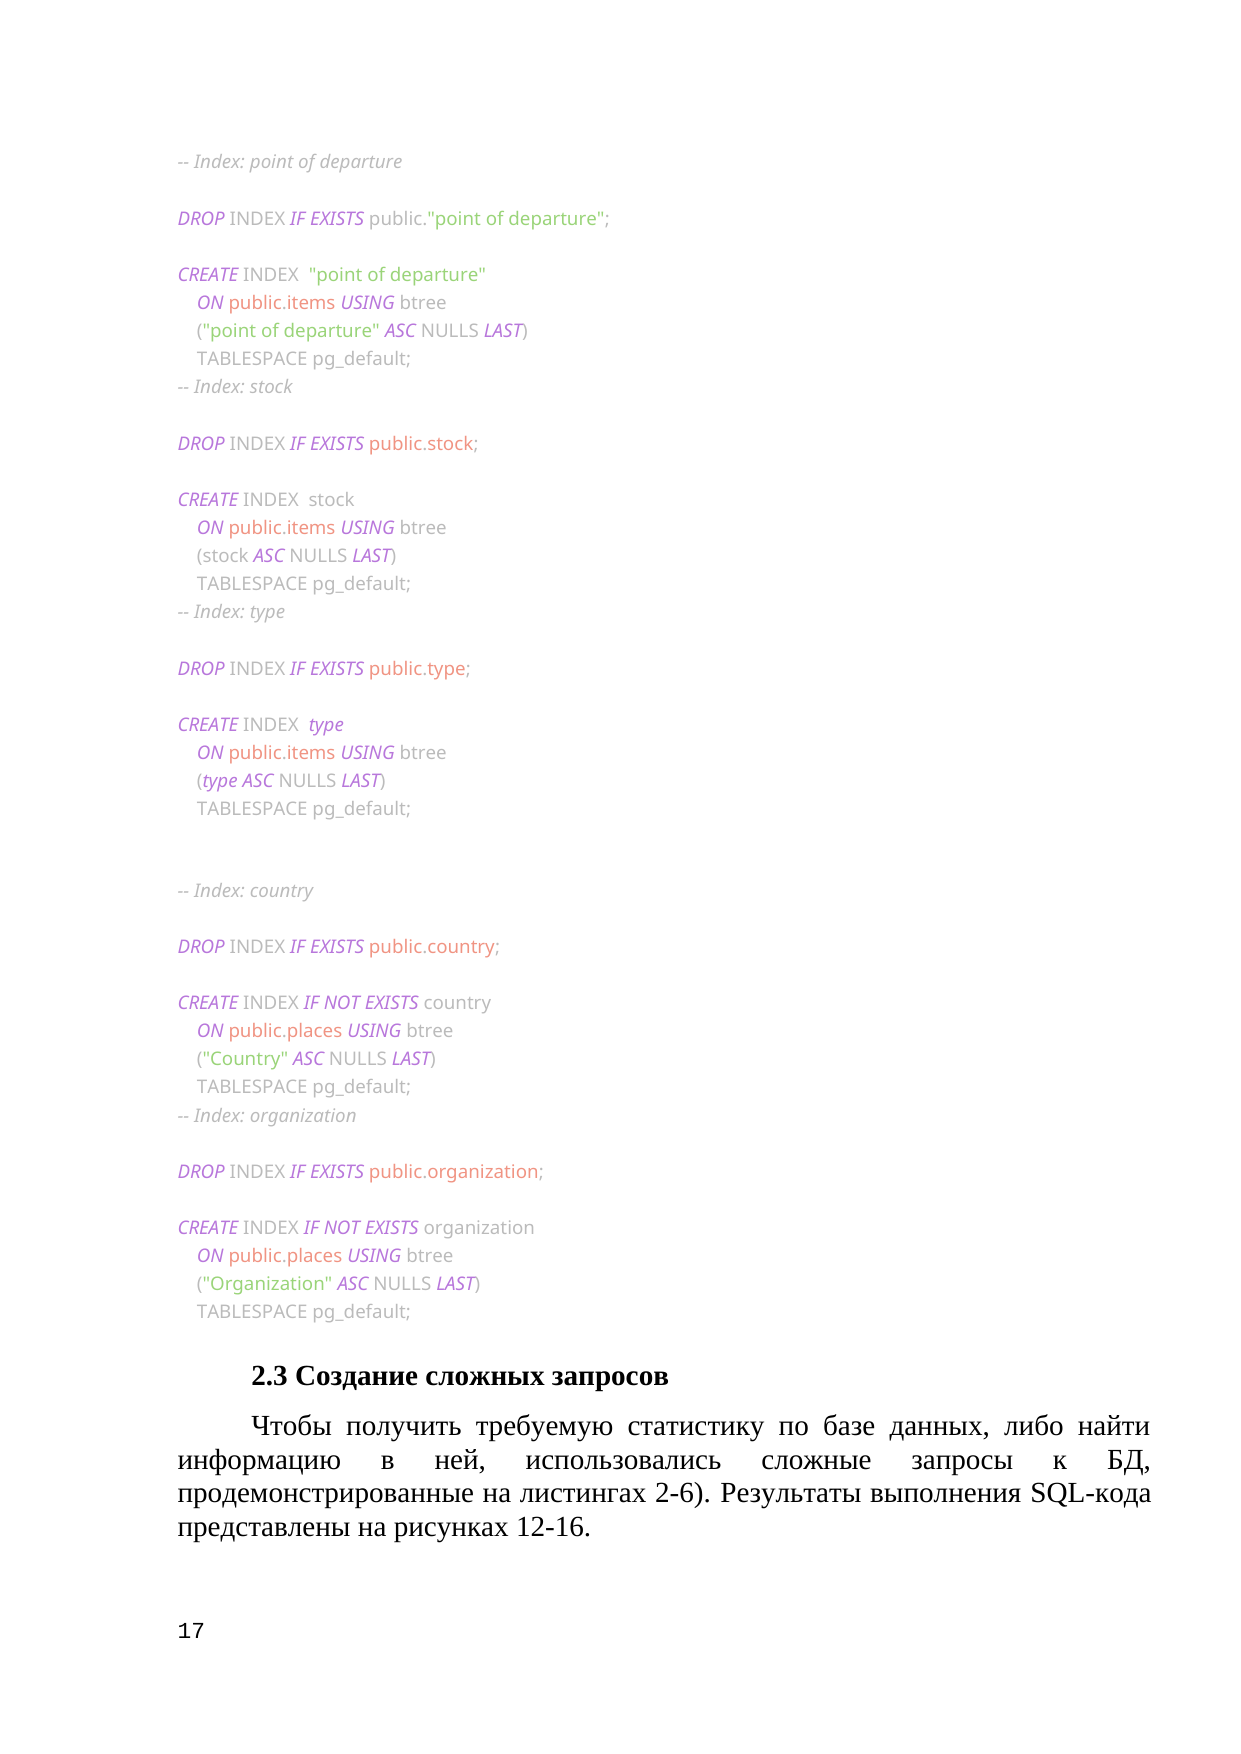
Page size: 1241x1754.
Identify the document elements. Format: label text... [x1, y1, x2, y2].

text TABLESPACE pg_default; [177, 1296, 1152, 1324]
text CREATE INDEX IF NOT EXISTS country [177, 987, 1152, 1015]
text CREATE INDEX stock [177, 484, 1152, 512]
text Чтобы получить требуемую статистику по базе данных, либо найти информацию в ней, использовались сложные запросы к БД, продемонстрированные на листингах 2-6). Результаты выполнения SQL-кода представлены на рисунках 12-16. [177, 1408, 1152, 1542]
text DROP INDEX IF EXISTS public.country; [177, 931, 1152, 959]
text CREATE INDEX "point of departure" [177, 259, 1152, 287]
subtitle 2.3 Создание сложных запросов [192, 1358, 1152, 1391]
text -- Index: stock [177, 371, 1152, 399]
text -- Index: organization [177, 1099, 1152, 1127]
text -- Index: point of departure [177, 146, 1152, 174]
text DROP INDEX IF EXISTS public.stock; [177, 427, 1152, 456]
text ON public.places USING btree [177, 1240, 1152, 1268]
text DROP INDEX IF EXISTS public.type; [177, 652, 1152, 681]
text (type ASC NULLS LAST) [177, 765, 1152, 793]
text DROP INDEX IF EXISTS public."point of departure"; [177, 202, 1152, 231]
text ("Organization" ASC NULLS LAST) [177, 1268, 1152, 1296]
text -- Index: type [177, 596, 1152, 624]
text ON public.items USING btree [177, 512, 1152, 540]
text CREATE INDEX IF NOT EXISTS organization [177, 1212, 1152, 1240]
text ON public.items USING btree [177, 737, 1152, 765]
text ON public.items USING btree [177, 287, 1152, 315]
text TABLESPACE pg_default; [177, 1071, 1152, 1099]
text ON public.places USING btree [177, 1015, 1152, 1043]
text -- Index: country [177, 874, 1152, 902]
text DROP INDEX IF EXISTS public.organization; [177, 1156, 1152, 1184]
text CREATE INDEX type [177, 709, 1152, 737]
text ("Country" ASC NULLS LAST) [177, 1043, 1152, 1071]
text TABLESPACE pg_default; [177, 793, 1152, 821]
text (stock ASC NULLS LAST) [177, 540, 1152, 568]
text TABLESPACE pg_default; [177, 343, 1152, 371]
text TABLESPACE pg_default; [177, 568, 1152, 596]
text ("point of departure" ASC NULLS LAST) [177, 315, 1152, 343]
